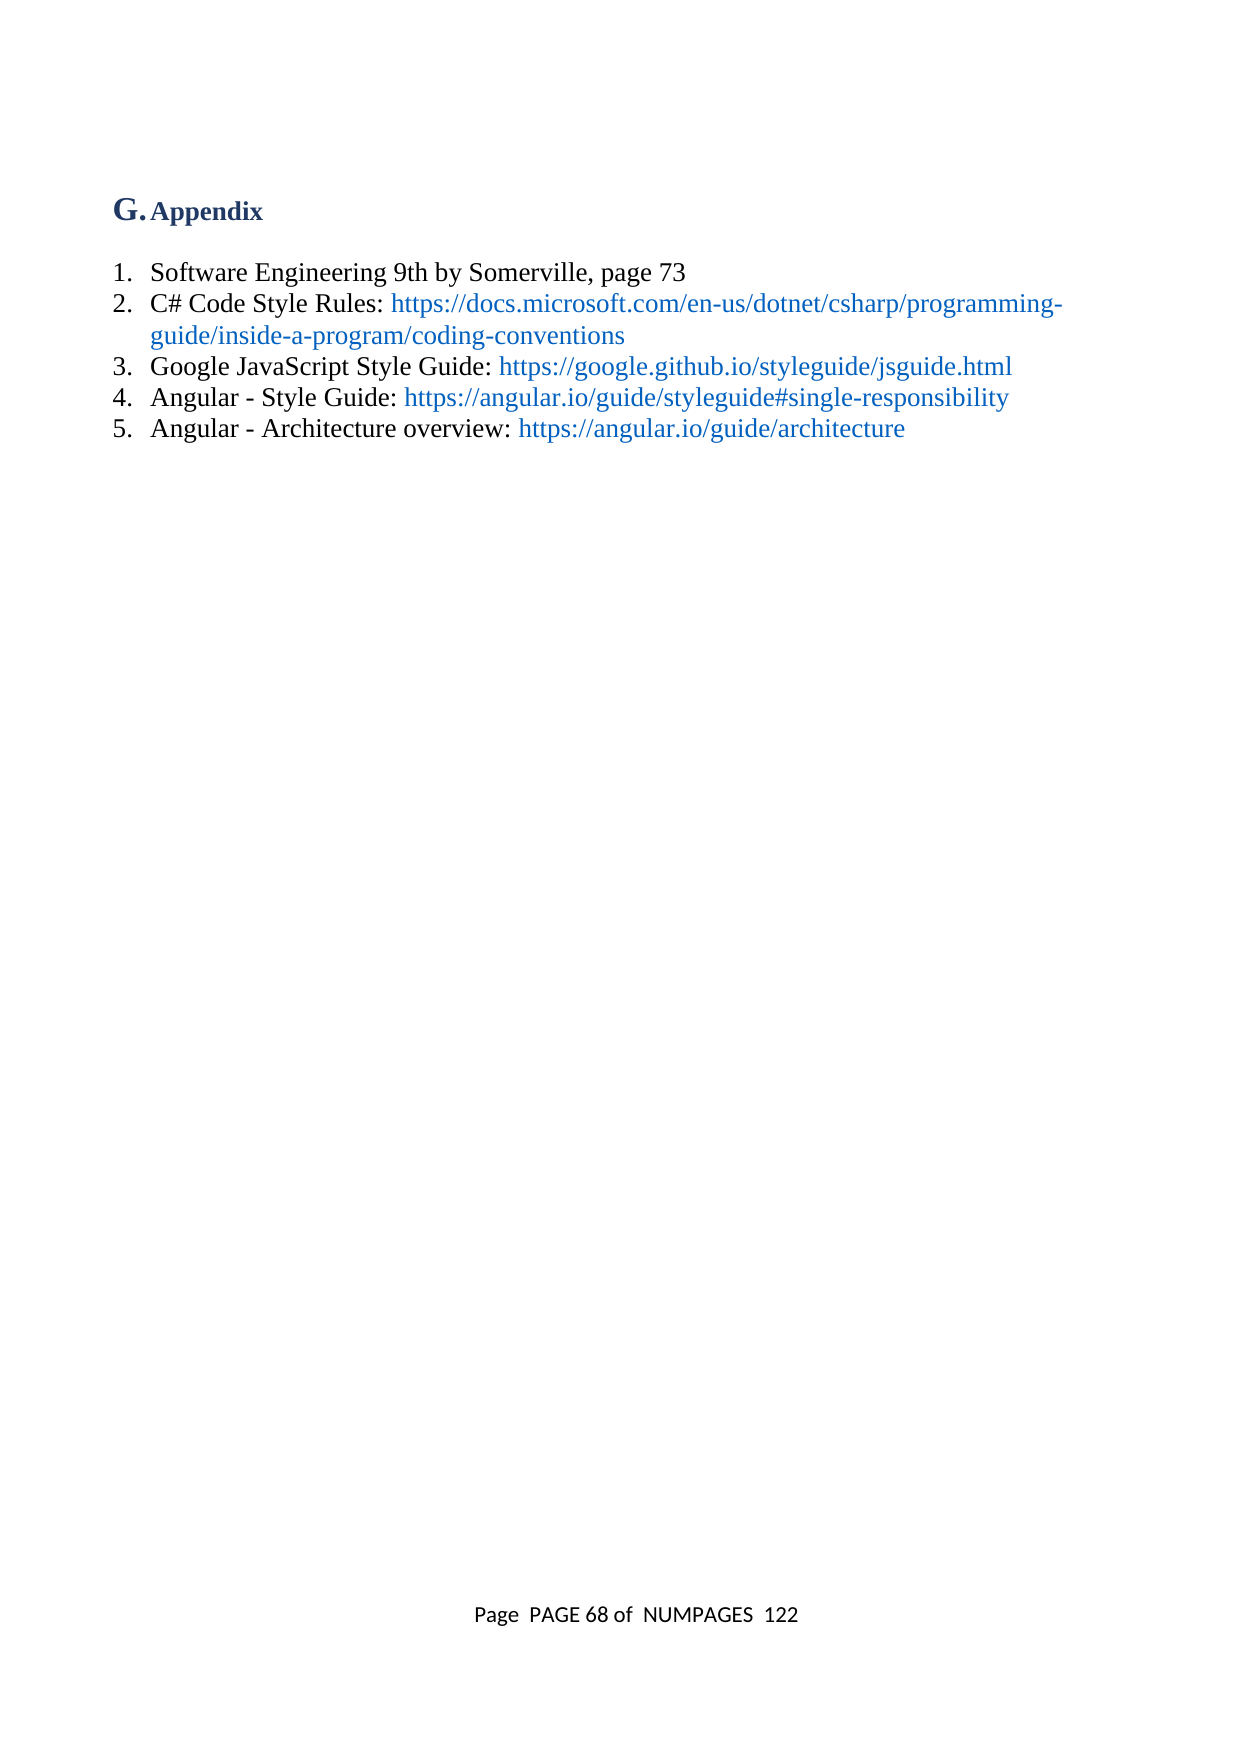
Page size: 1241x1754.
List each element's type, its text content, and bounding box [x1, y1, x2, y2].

list Angular - Architecture overview: https://angular.io/guide/architecture [112, 412, 1123, 443]
list C# Code Style Rules: https://docs.microsoft.com/en-us/dotnet/csharp/programming-guide/inside-a-program/coding-conventions [112, 288, 1123, 350]
subtitle Appendix [112, 189, 1123, 227]
list Software Engineering 9th by Somerville, page 73 [112, 256, 1123, 288]
list Angular - Style Guide: https://angular.io/guide/styleguide#single-responsibility [112, 381, 1123, 412]
list Google JavaScript Style Guide: https://google.github.io/styleguide/jsguide.html [112, 350, 1123, 381]
